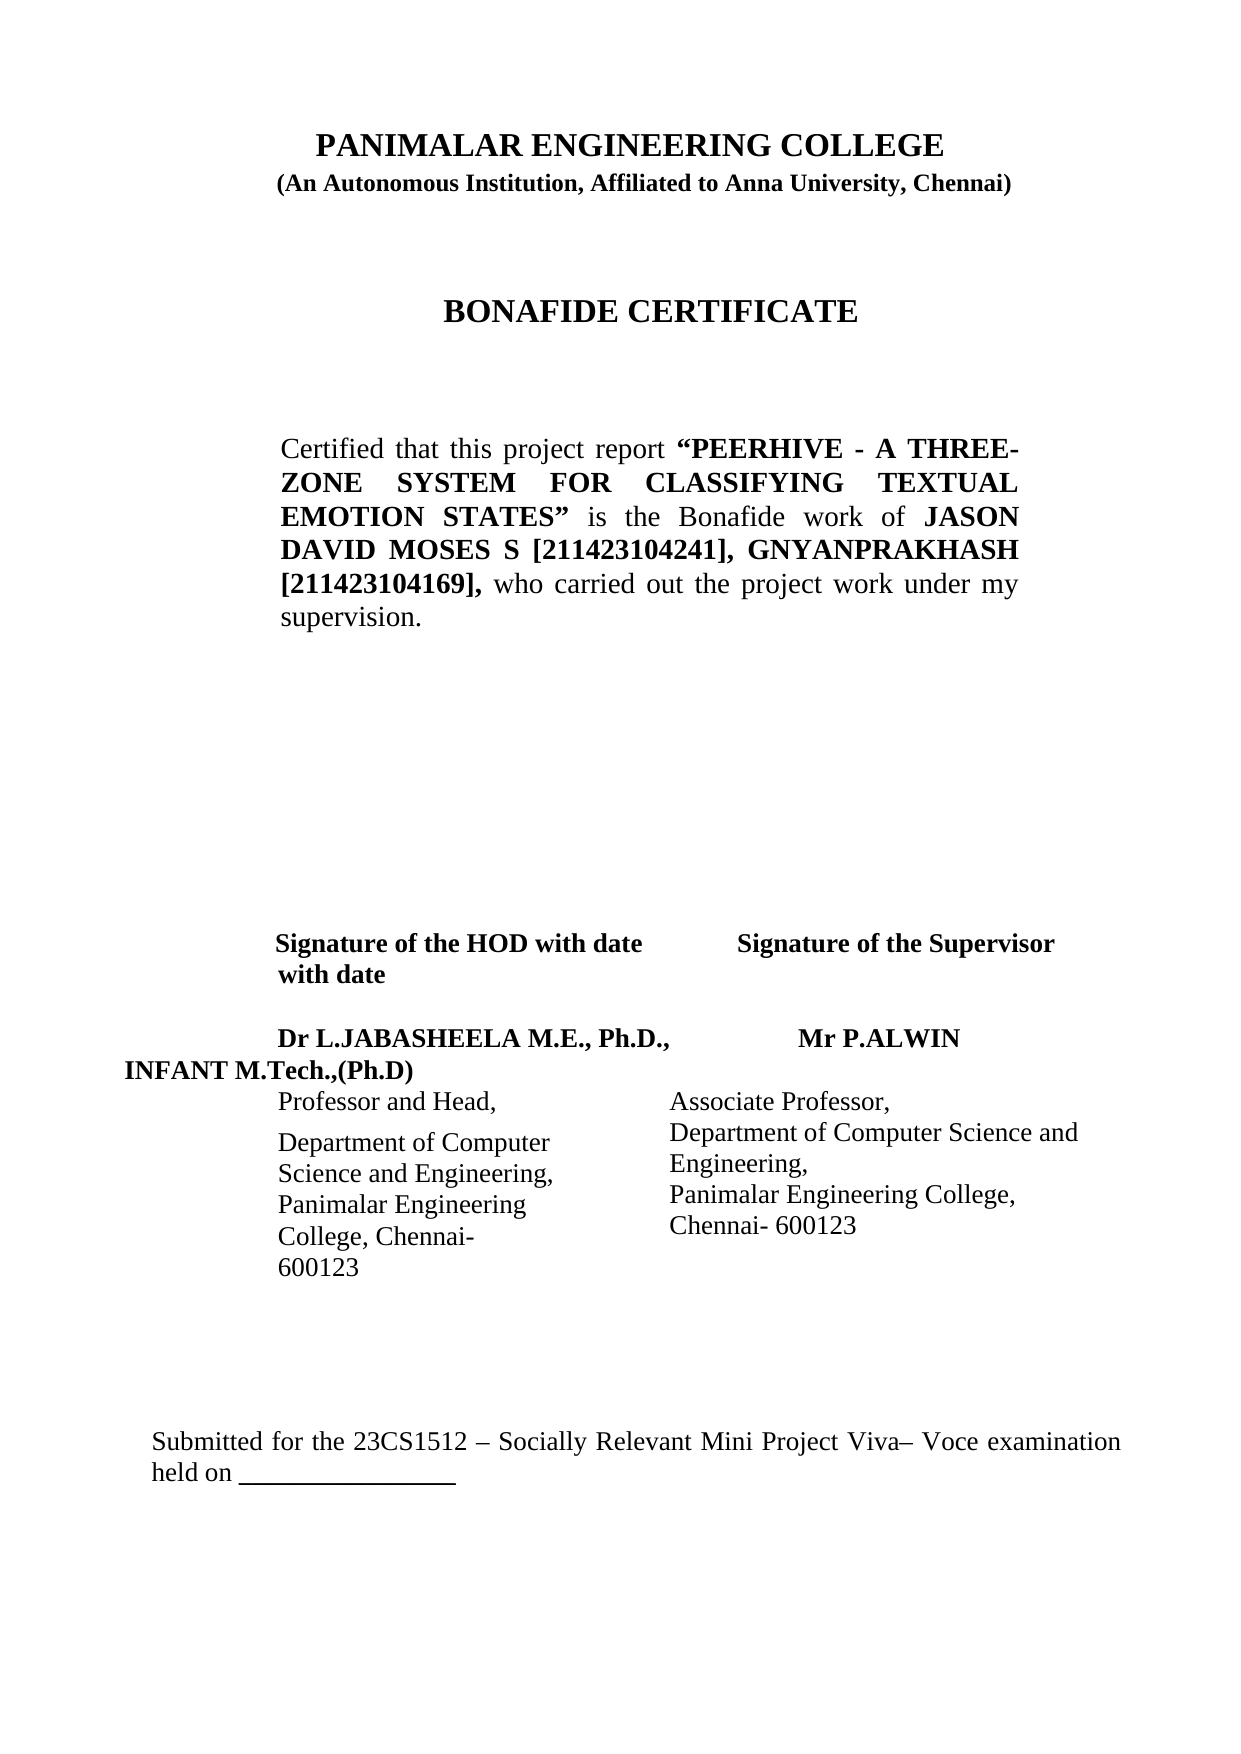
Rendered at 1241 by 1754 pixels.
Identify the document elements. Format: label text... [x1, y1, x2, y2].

text Chennai- 600123 [622, 1209, 1122, 1241]
text Panimalar Engineering College, Chennai- 600123 [278, 1188, 551, 1282]
text PANIMALAR ENGINEERING COLLEGE [206, 125, 1054, 163]
text BONAFIDE CERTIFICATE [206, 292, 1096, 330]
text Engineering, [622, 1147, 1122, 1178]
text (An Autonomous Institution, Affiliated to Anna University, Chennai) [206, 168, 1082, 197]
text Associate Professor, [622, 1085, 1122, 1116]
text Professor and Head, [278, 1085, 618, 1116]
text Panimalar Engineering College, [622, 1178, 1122, 1209]
text Certified that this project report “PEERHIVE - A THREE-ZONE SYSTEM FOR CLASSIFYING TEXTUAL EMOTION STATES” is the Bonafide work of JASON DAVID MOSES S [211423104241], GNYANPRAKHASH [211423104169], who carried out the project work under my supervision. [280, 432, 1019, 633]
text Submitted for the 23CS1512 – Socially Relevant Mini Project Viva– Voce examination held on ________________ [151, 1425, 1122, 1488]
text Department of Computer Science and Engineering, [278, 1126, 618, 1188]
text Dr L.JABASHEELA M.E., Ph.D., Mr P.ALWIN INFANT M.Tech.,(Ph.D) [124, 1023, 1071, 1085]
text Department of Computer Science and [622, 1116, 1122, 1147]
text Signature of the HOD with date Signature of the Supervisor with date [275, 927, 1071, 989]
